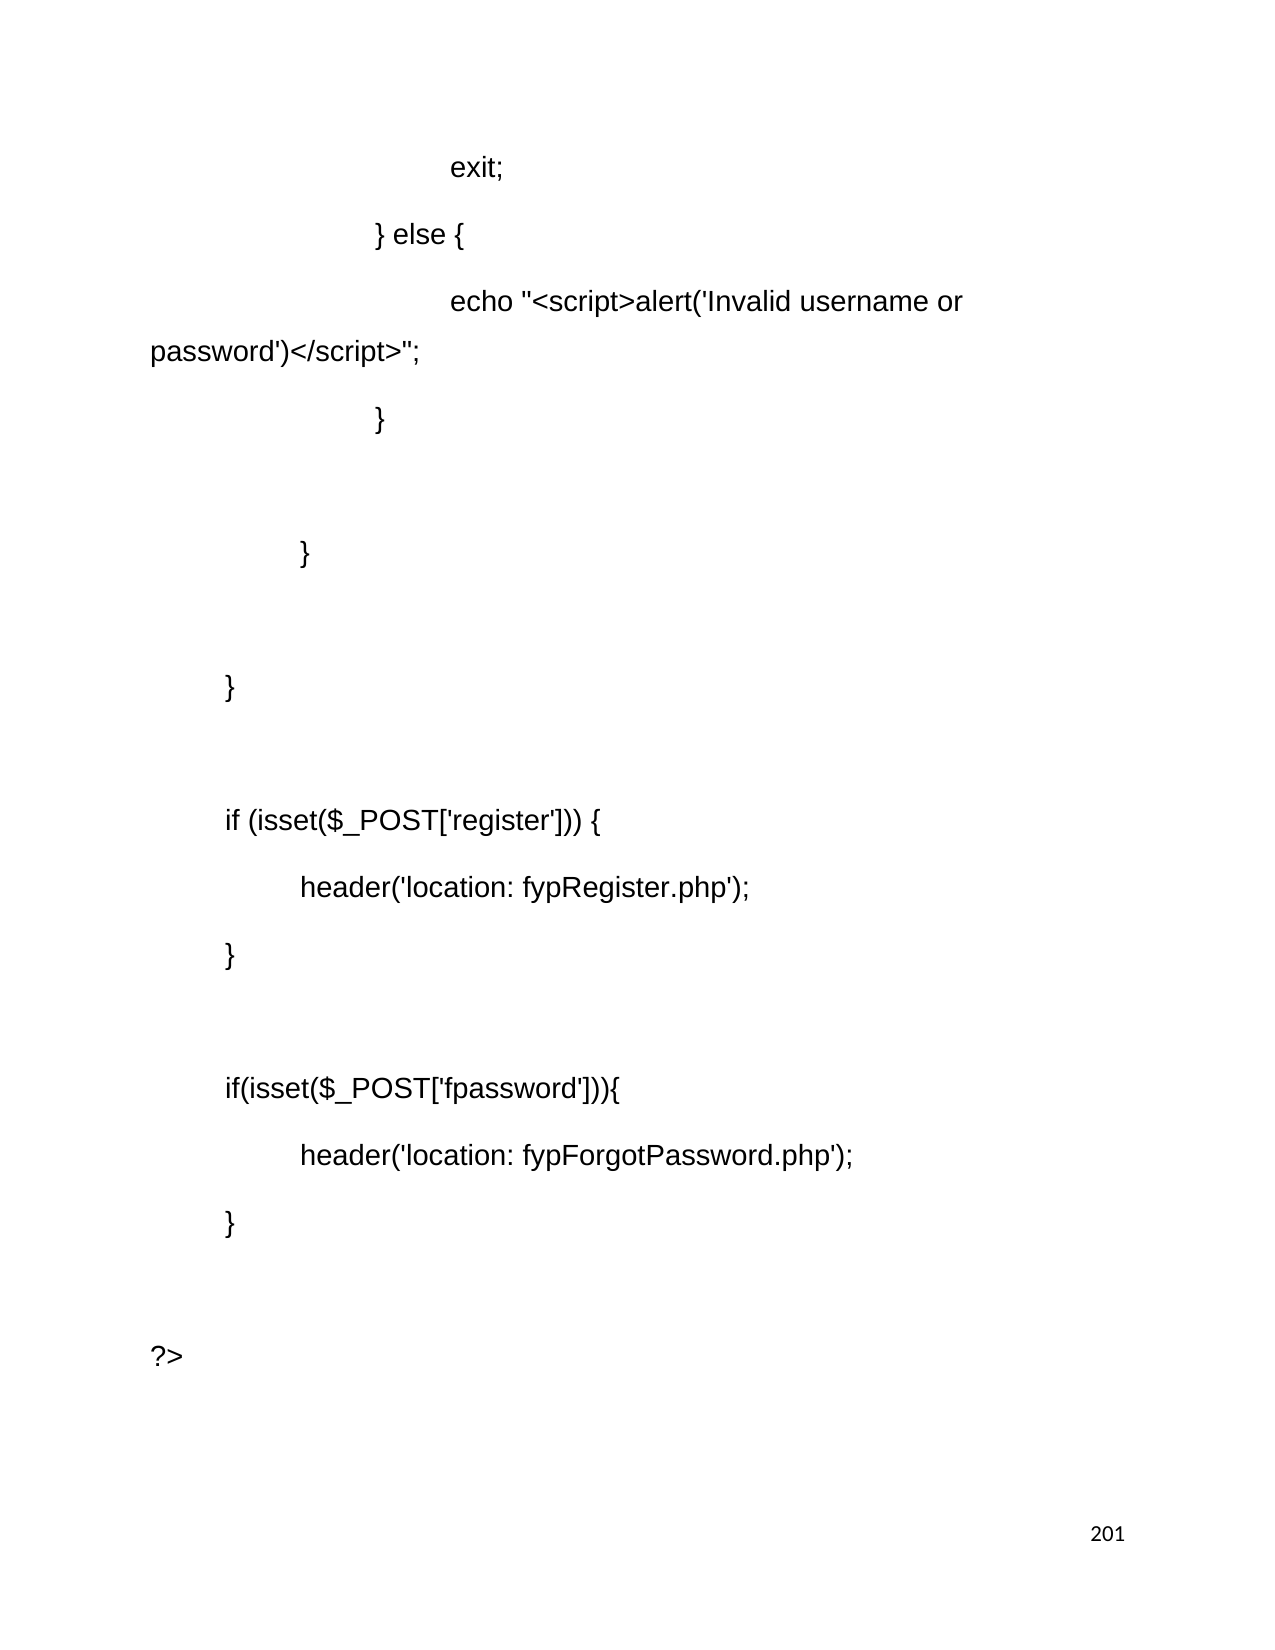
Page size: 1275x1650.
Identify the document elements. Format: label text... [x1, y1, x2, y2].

text } [150, 669, 1125, 703]
text } [150, 401, 1125, 435]
text echo "<script>alert('Invalid username or password')</script>"; [150, 284, 1125, 368]
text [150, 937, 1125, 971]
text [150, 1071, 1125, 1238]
text } [150, 535, 1125, 569]
text header('location: fypRegister.php'); [150, 870, 1125, 904]
text } else { [150, 217, 1125, 251]
text if (isset($_POST['register'])) { [150, 803, 1125, 837]
text exit; [150, 150, 1125, 183]
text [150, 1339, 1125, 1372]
